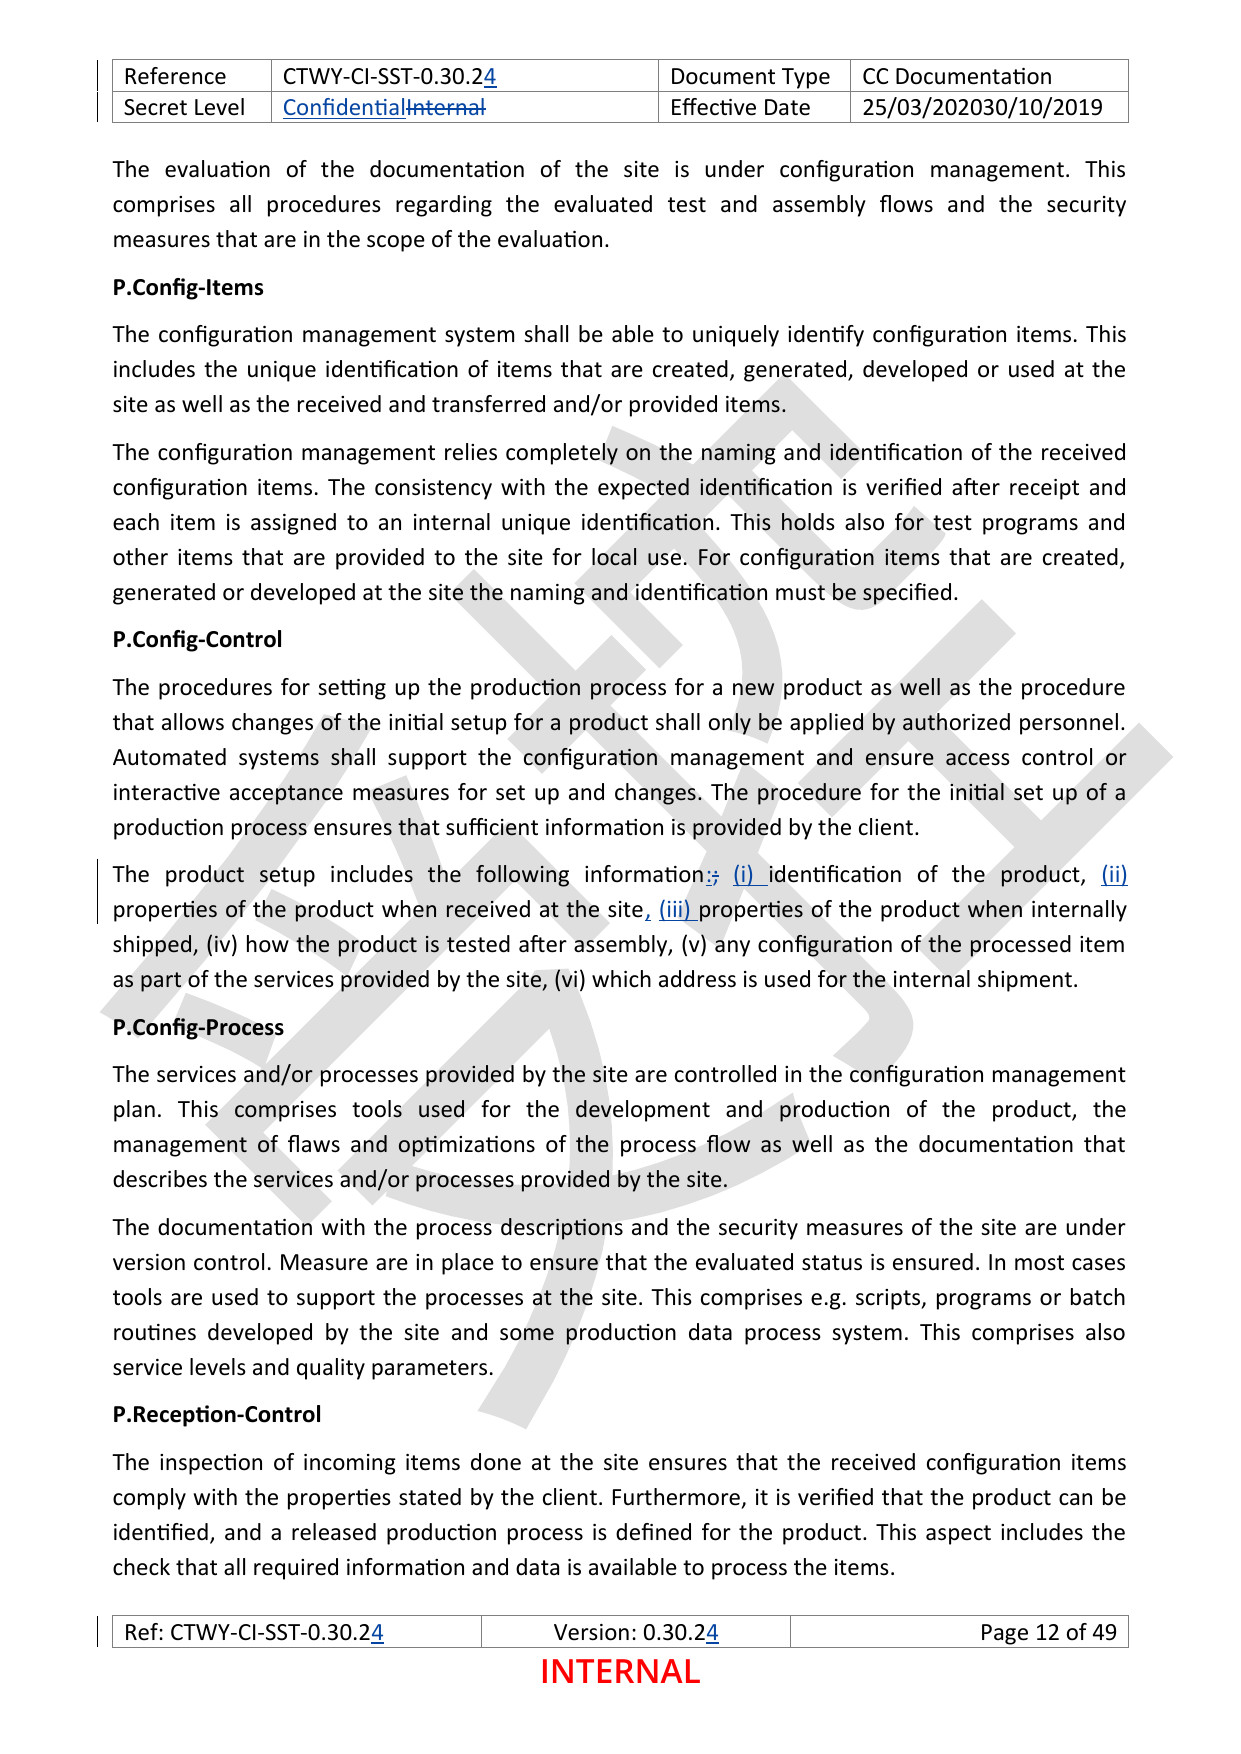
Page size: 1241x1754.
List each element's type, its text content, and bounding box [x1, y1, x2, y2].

text The product setup includes the following information identification of the product, properties of the product when received at the site properties of the product when internally shipped, (iv) how the product is tested after assembly, (v) any configuration of the processed item as part of the services provided by the site, (vi) which address is used for the internal shipment. [112, 859, 1128, 994]
text P.Reception-Control [112, 1399, 1128, 1429]
text The evaluation of the documentation of the site is under configuration management. This comprises all procedures regarding the evaluated test and assembly flows and the security measures that are in the scope of the evaluation. [112, 154, 1128, 254]
text The services and/or processes provided by the site are controlled in the configuration management plan. This comprises tools used for the development and production of the product, the management of flaws and optimizations of the process flow as well as the documentation that describes the services and/or processes provided by the site. [112, 1059, 1128, 1194]
text P.Config-Process [112, 1011, 1128, 1042]
text P.Config-Items [112, 271, 1128, 302]
text The procedures for setting up the production process for a new product as well as the procedure that allows changes of the initial setup for a product shall only be applied by authorized personnel. Automated systems shall support the configuration management and ensure access control or interactive acceptance measures for set up and changes. The procedure for the initial set up of a production process ensures that sufficient information is provided by the client. [112, 671, 1128, 842]
text The inspection of incoming items done at the site ensures that the received configuration items comply with the properties stated by the client. Furthermore, it is verified that the product can be identified, and a released production process is defined for the product. This aspect includes the check that all required information and data is available to process the items. [112, 1446, 1128, 1582]
text The documentation with the process descriptions and the security measures of the site are under version control. Measure are in place to ensure that the evaluated status is ensured. In most cases tools are used to support the processes at the site. This comprises e.g. scripts, programs or batch routines developed by the site and some production data process system. This comprises also service levels and quality parameters. [112, 1211, 1128, 1382]
text The configuration management system shall be able to uniquely identify configuration items. This includes the unique identification of items that are created, generated, developed or used at the site as well as the received and transferred and/or provided items. [112, 319, 1128, 419]
text The configuration management relies completely on the naming and identification of the received configuration items. The consistency with the expected identification is verified after receipt and each item is assigned to an internal unique identification. This holds also for test programs and other items that are provided to the site for local use. For configuration items that are created, generated or developed at the site the naming and identification must be specified. [112, 436, 1128, 607]
text P.Config-Control [112, 624, 1128, 654]
